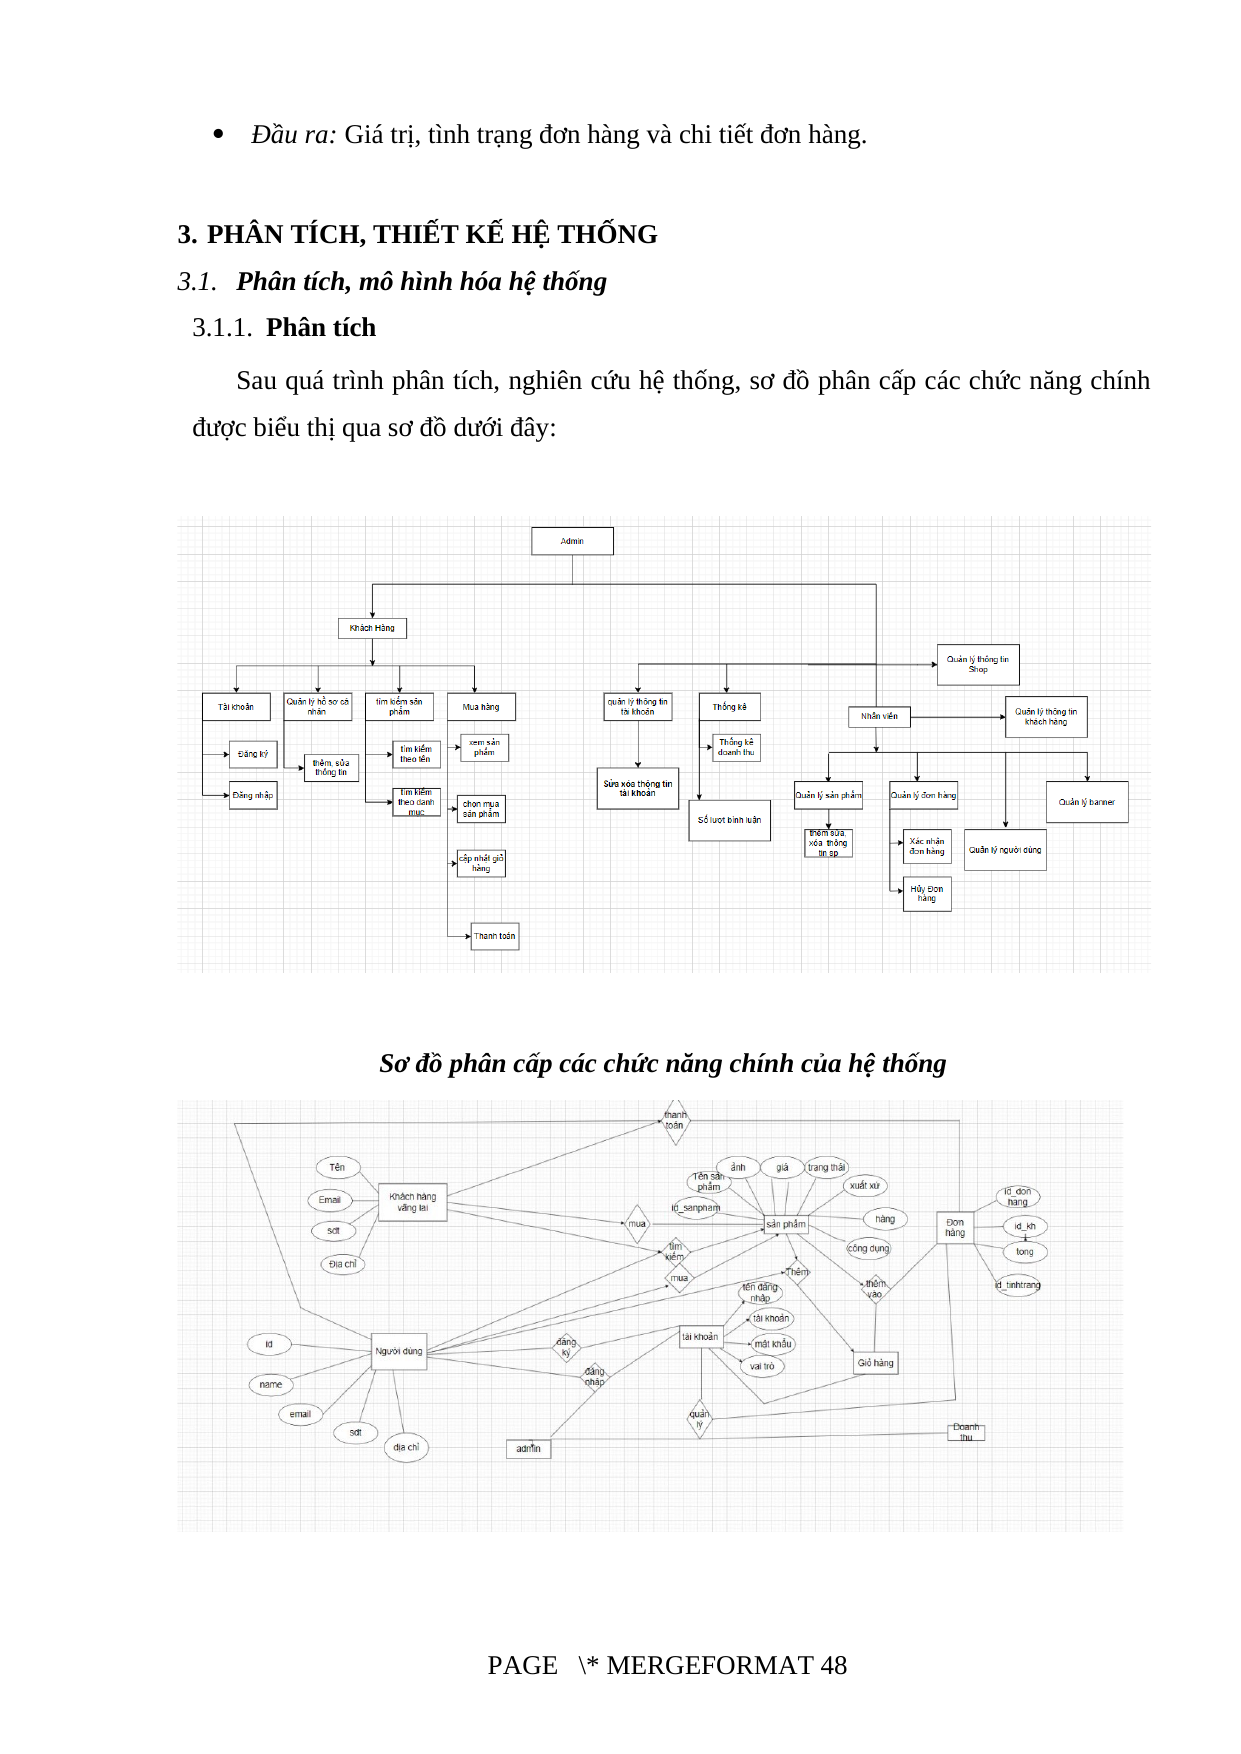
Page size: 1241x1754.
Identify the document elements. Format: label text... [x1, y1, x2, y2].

text Sơ đồ phân cấp các chức năng chính của hệ thống [177, 1047, 1152, 1078]
picture [177, 516, 1152, 973]
list Phân tích [192, 311, 1152, 342]
list PHÂN TÍCH, THIẾT KẾ HỆ THỐNG [177, 218, 1152, 249]
text Sau quá trình phân tích, nghiên cứu hệ thống, sơ đồ phân cấp các chức năng chính được biểu thị qua sơ đồ dưới đây: [192, 364, 1152, 442]
picture [177, 1100, 1124, 1532]
list Phân tích, mô hình hóa hệ thống [177, 264, 1152, 296]
list Đầu ra: Giá trị, tình trạng đơn hàng và chi tiết đơn hàng. [213, 118, 1152, 149]
